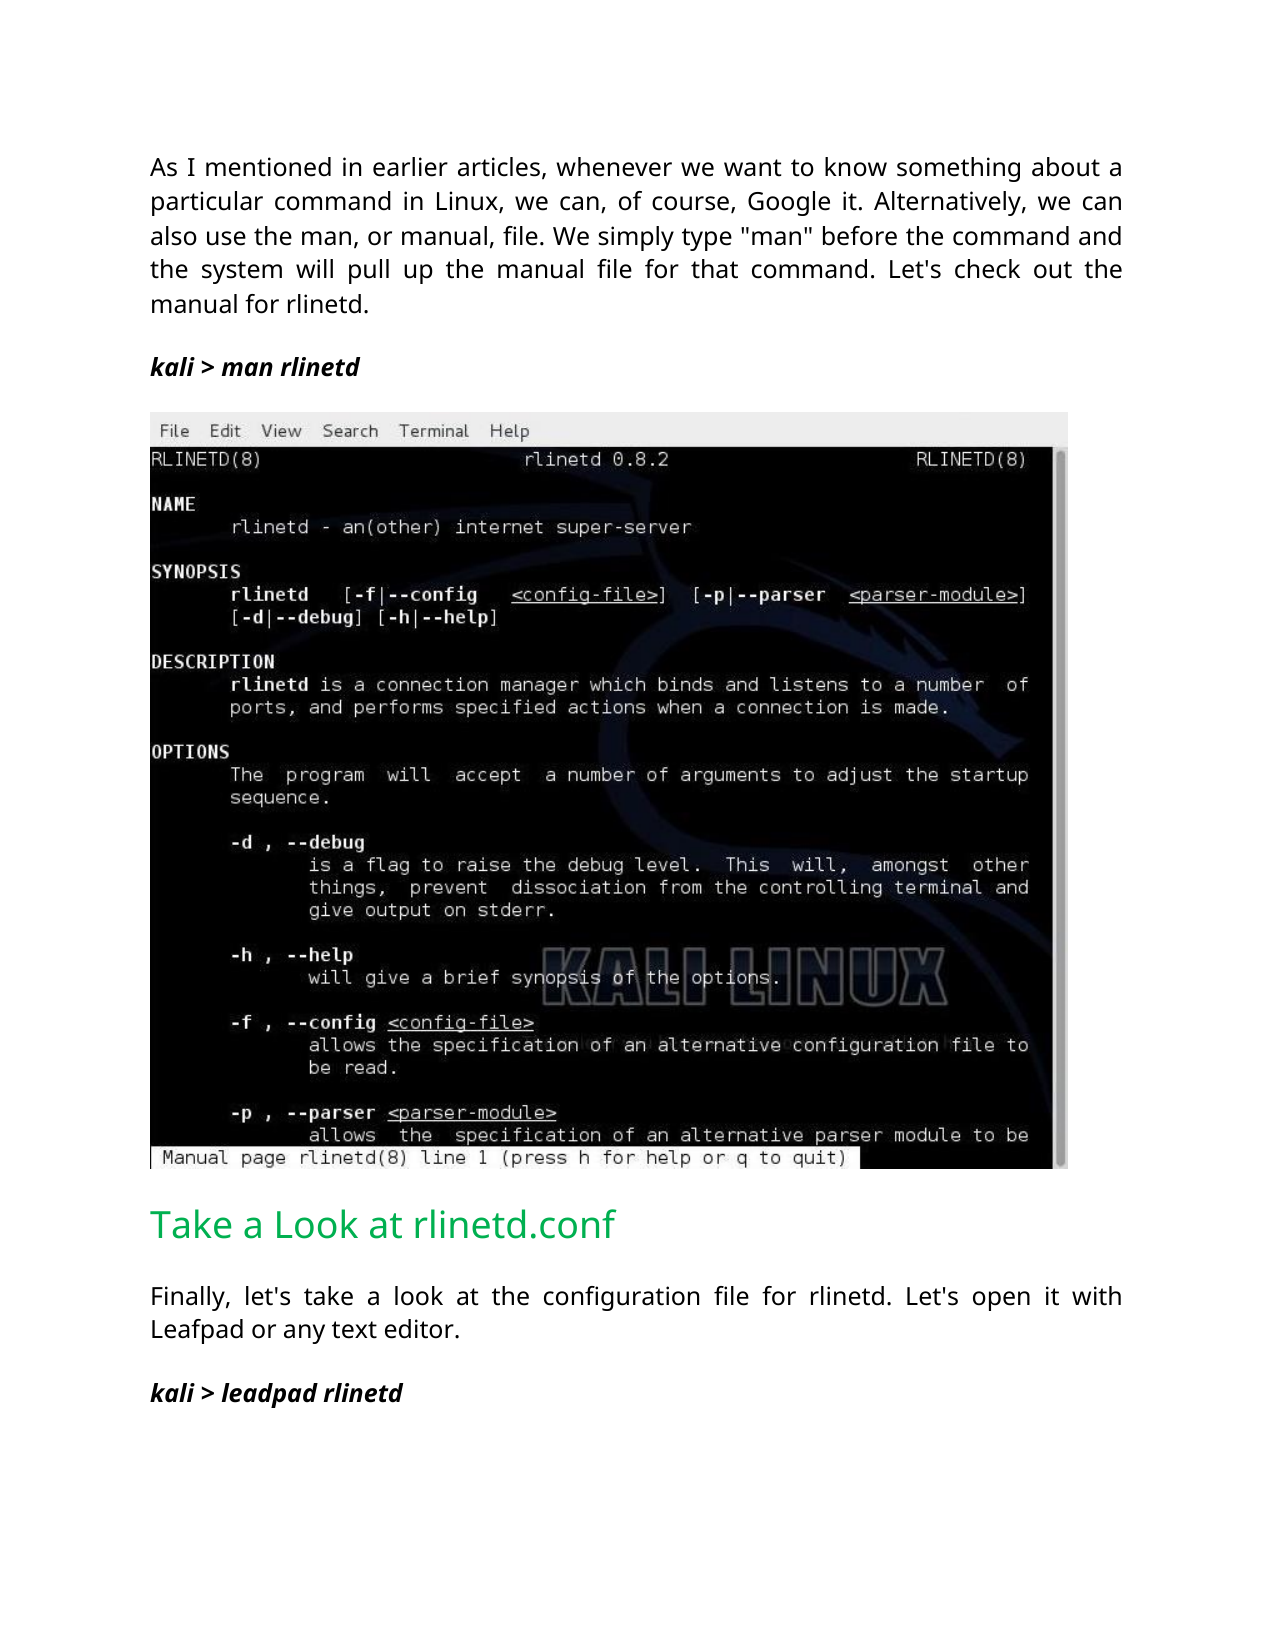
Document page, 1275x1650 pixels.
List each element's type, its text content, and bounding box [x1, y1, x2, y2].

text As I mentioned in earlier articles, whenever we want to know something about a particular command in Linux, we can, of course, Google it. Alternatively, we can also use the man, or manual, file. We simply type "man" before the command and the system will pull up the manual file for that command. Let's check out the manual for rlinetd. [150, 150, 1125, 320]
picture [150, 412, 1068, 1169]
text kali > leadpad rlinetd [150, 1375, 1125, 1409]
text Finally, let's take a look at the configuration file for rlinetd. Let's open it with Leafpad or any text editor. [150, 1278, 1125, 1346]
text kali > man rlinetd [150, 349, 1125, 383]
text Take a Look at rlinetd.conf [150, 1198, 1125, 1249]
